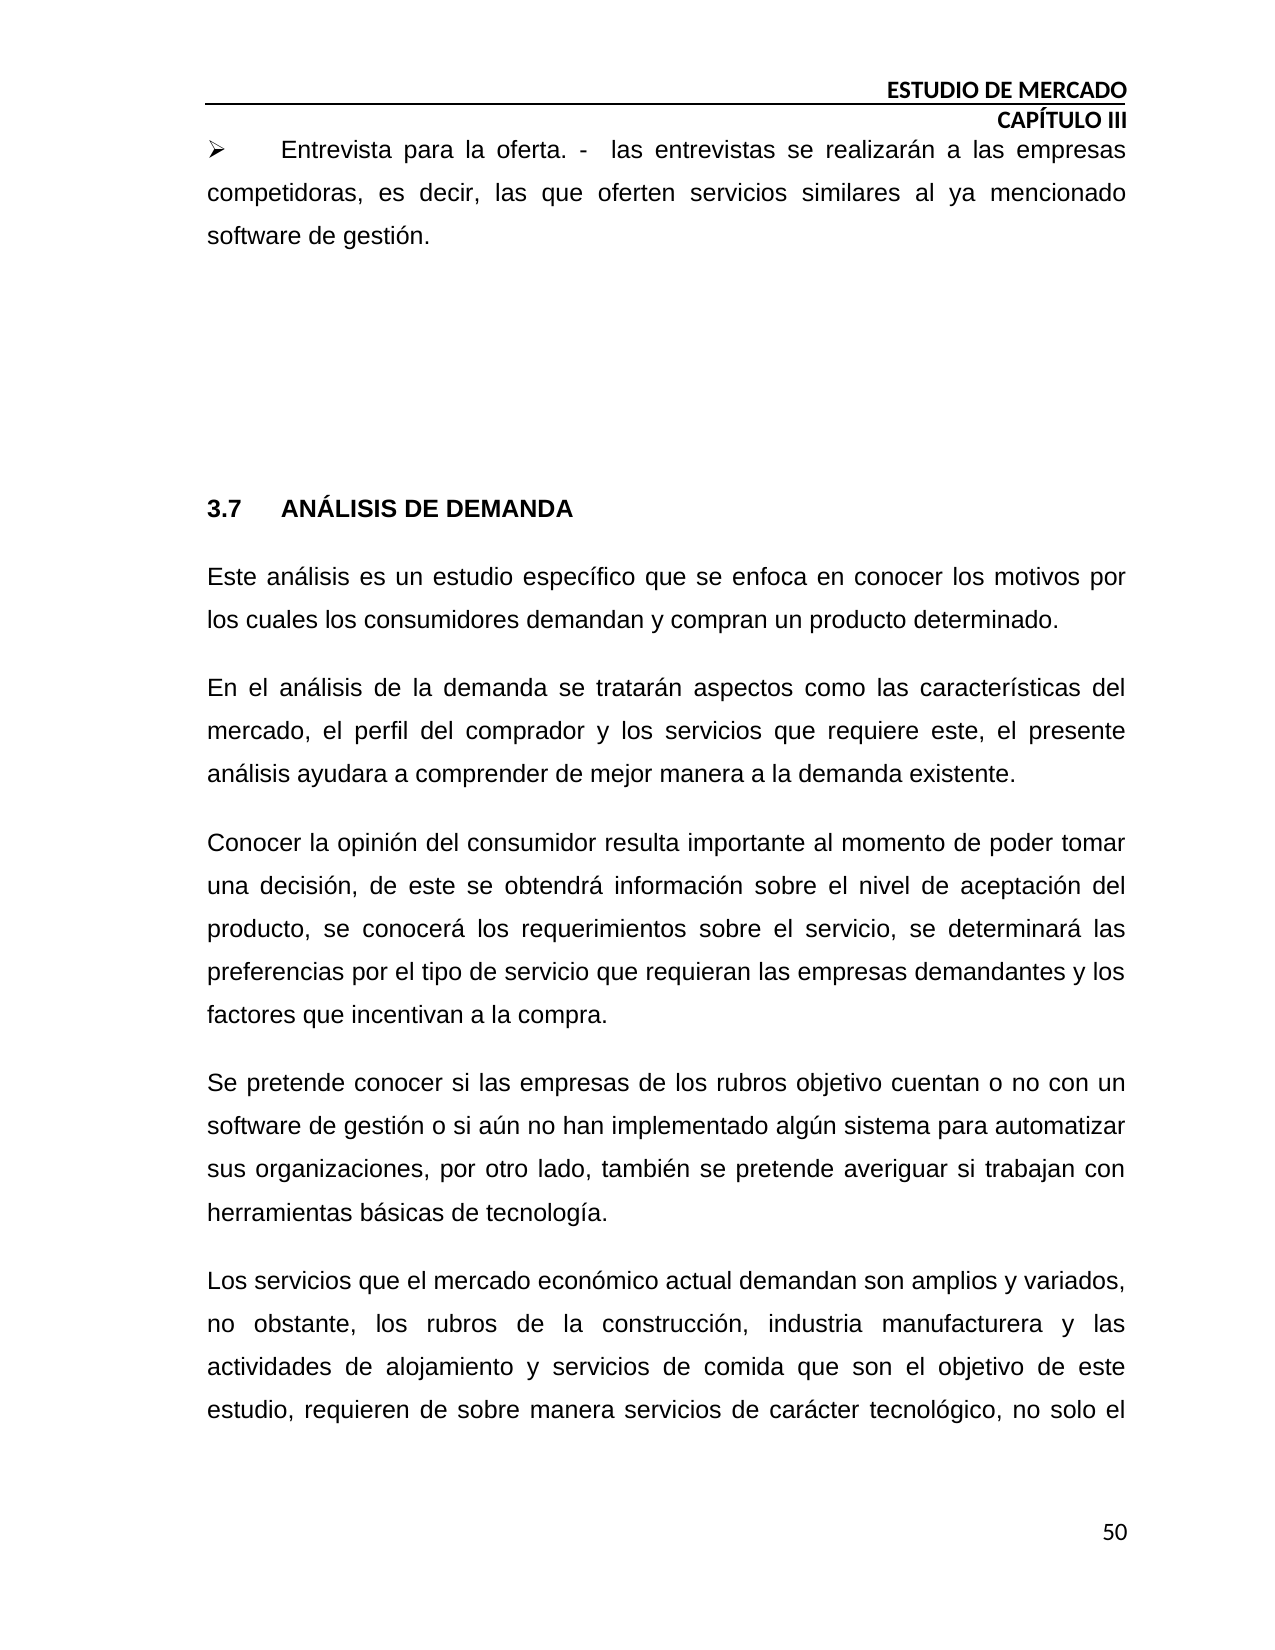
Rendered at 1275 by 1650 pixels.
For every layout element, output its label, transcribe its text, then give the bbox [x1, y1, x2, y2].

list ANÁLISIS DE DEMANDA [207, 494, 1127, 522]
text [207, 1266, 1127, 1424]
text Conocer la opinión del consumidor resulta importante al momento de poder tomar una decisión, de este se obtendrá información sobre el nivel de aceptación del producto, se conocerá los requerimientos sobre el servicio, se determinará las preferencias por el tipo de servicio que requieran las empresas demandantes y los factores que incentivan a la compra. [207, 827, 1127, 1029]
text Este análisis es un estudio específico que se enfoca en conocer los motivos por los cuales los consumidores demandan y compran un producto determinado. [207, 562, 1127, 634]
text Se pretende conocer si las empresas de los rubros objetivo cuentan o no con un software de gestión o si aún no han implementado algún sistema para automatizar sus organizaciones, por otro lado, también se pretende averiguar si trabajan con herramientas básicas de tecnología. [207, 1068, 1127, 1226]
text En el análisis de la demanda se tratarán aspectos como las características del mercado, el perfil del comprador y los servicios que requiere este, el presente análisis ayudara a comprender de mejor manera a la demanda existente. [207, 673, 1127, 788]
list Entrevista para la oferta. - las entrevistas se realizarán a las empresas competidoras, es decir, las que oferten servicios similares al ya mencionado software de gestión. [207, 135, 1127, 250]
